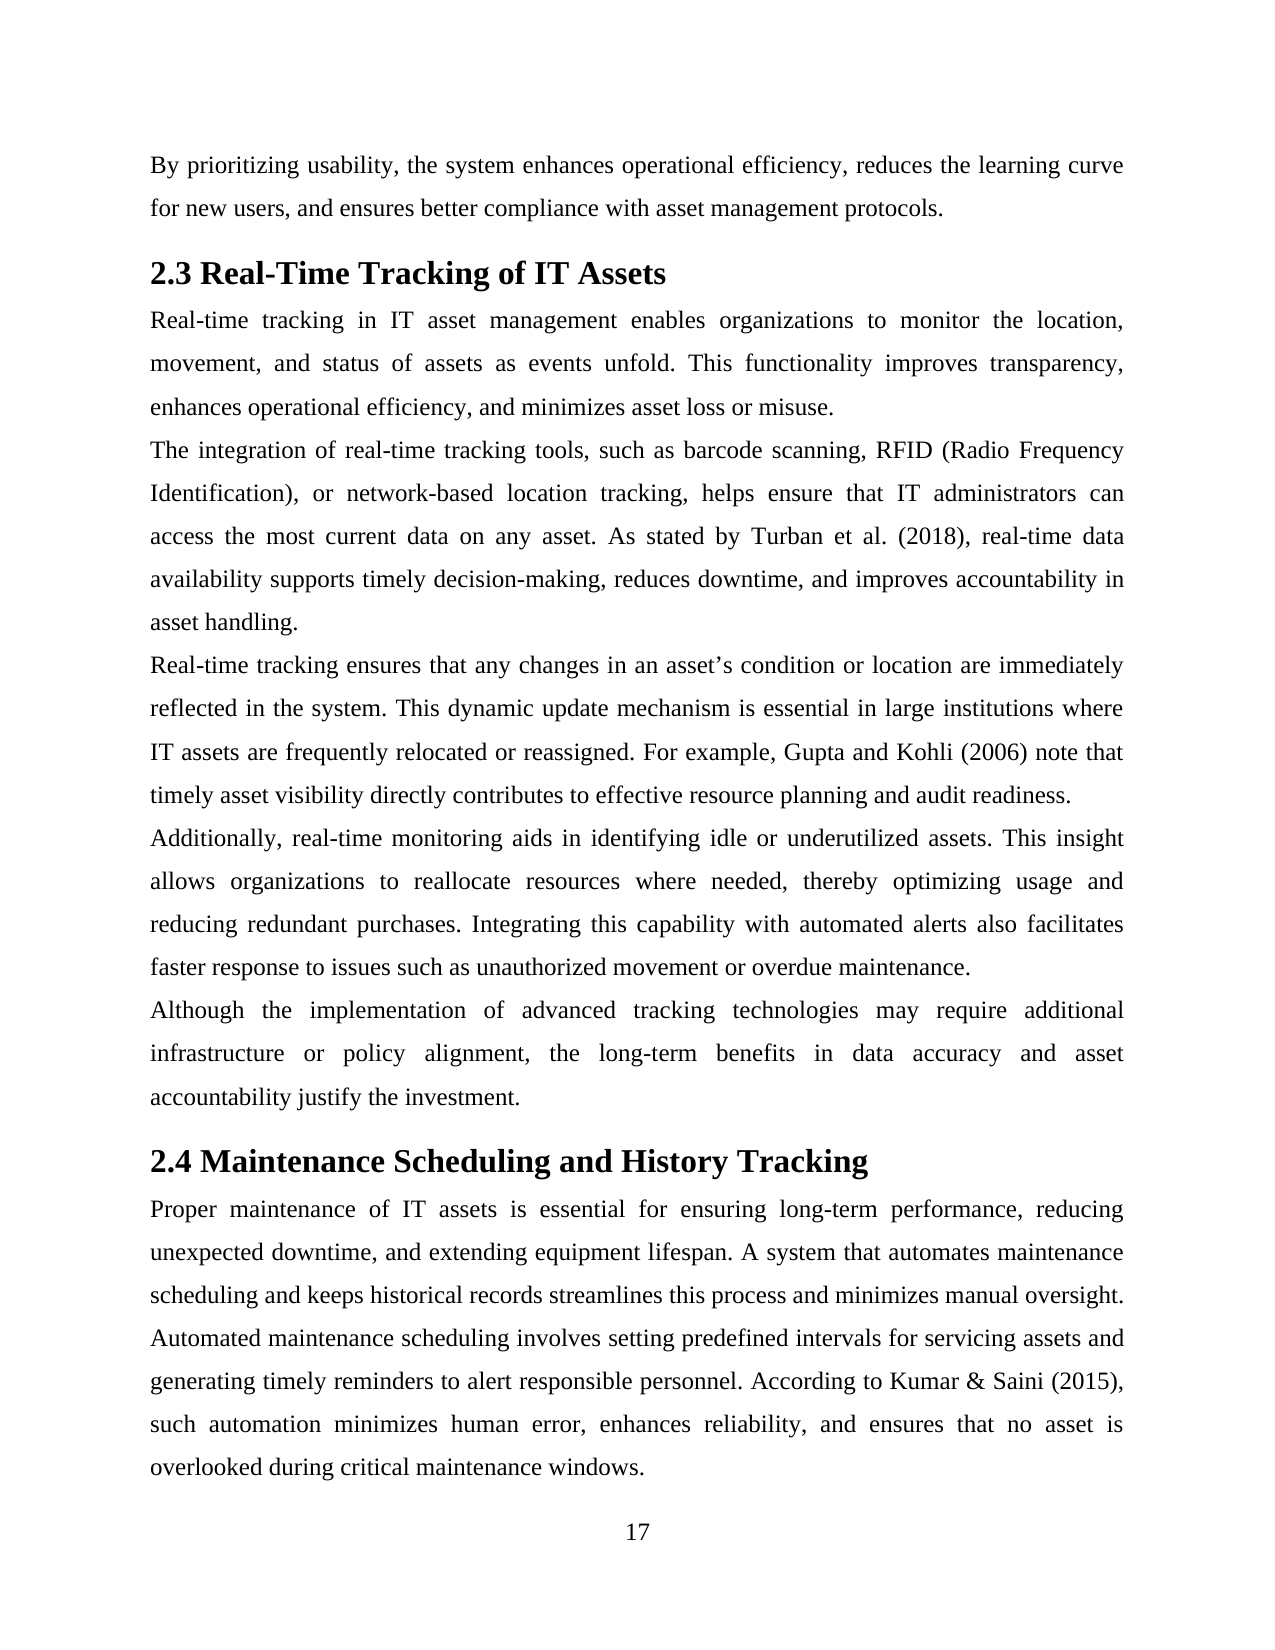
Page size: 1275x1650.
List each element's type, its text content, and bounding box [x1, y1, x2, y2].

text Proper maintenance of IT assets is essential for ensuring long-term performance, reducing unexpected downtime, and extending equipment lifespan. A system that automates maintenance scheduling and keeps historical records streamlines this process and minimizes manual oversight. [150, 1194, 1125, 1309]
text Real-time tracking ensures that any changes in an asset’s condition or location are immediately reflected in the system. This dynamic update mechanism is essential in large institutions where IT assets are frequently relocated or reassigned. For example, Gupta and Kohli (2006) note that timely asset visibility directly contributes to effective resource planning and audit readiness. [150, 650, 1125, 808]
text The integration of real-time tracking tools, such as barcode scanning, RFID (Radio Frequency Identification), or network-based location tracking, helps ensure that IT administrators can access the most current data on any asset. As stated by Turban et al. (2018), real-time data availability supports timely decision-making, reduces downtime, and improves accountability in asset handling. [150, 435, 1125, 636]
text Automated maintenance scheduling involves setting predefined intervals for servicing assets and generating timely reminders to alert responsible personnel. According to Kumar & Saini (2015), such automation minimizes human error, enhances reliability, and ensures that no asset is overlooked during critical maintenance windows. [150, 1323, 1125, 1481]
text Although the implementation of advanced tracking technologies may require additional infrastructure or policy alignment, the long-term benefits in data accuracy and asset accountability justify the investment. [150, 995, 1125, 1110]
text Additionally, real-time monitoring aids in identifying idle or underutilized assets. This insight allows organizations to reallocate resources where needed, thereby optimizing usage and reducing redundant purchases. Integrating this capability with automated alerts also facilitates faster response to issues such as unauthorized movement or overdue maintenance. [150, 823, 1125, 981]
text Real-time tracking in IT asset management enables organizations to monitor the location, movement, and status of assets as events unfold. This functionality improves transparency, enhances operational efficiency, and minimizes asset loss or misuse. [150, 305, 1125, 420]
subtitle 2.3 Real-Time Tracking of IT Assets [150, 253, 1125, 291]
text By prioritizing usability, the system enhances operational efficiency, reduces the learning curve for new users, and ensures better compliance with asset management protocols. [150, 150, 1125, 222]
subtitle 2.4 Maintenance Scheduling and History Tracking [150, 1141, 1125, 1180]
